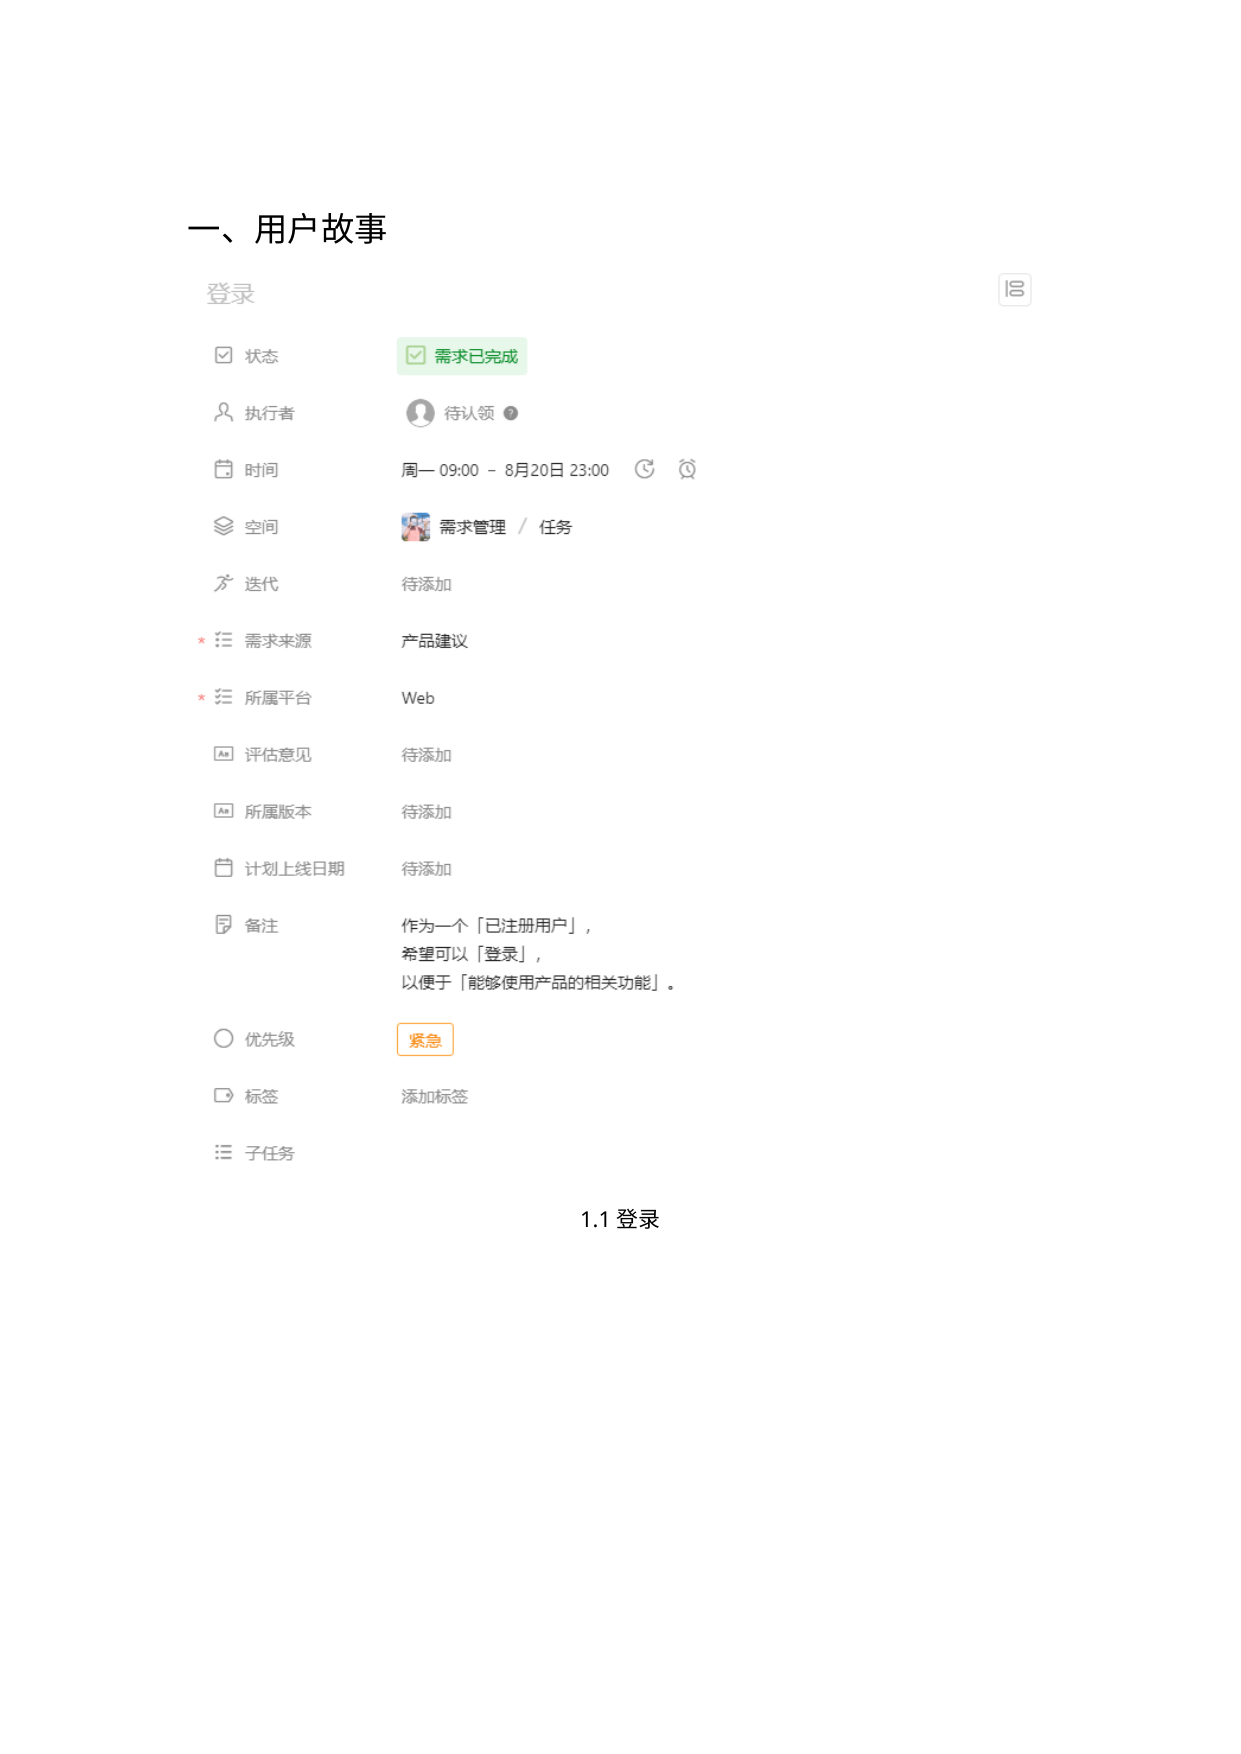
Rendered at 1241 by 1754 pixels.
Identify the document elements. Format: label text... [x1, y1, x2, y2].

text 1.1 登录 [187, 1202, 1053, 1234]
list 用户故事 [187, 194, 1053, 259]
picture [187, 259, 1053, 1170]
